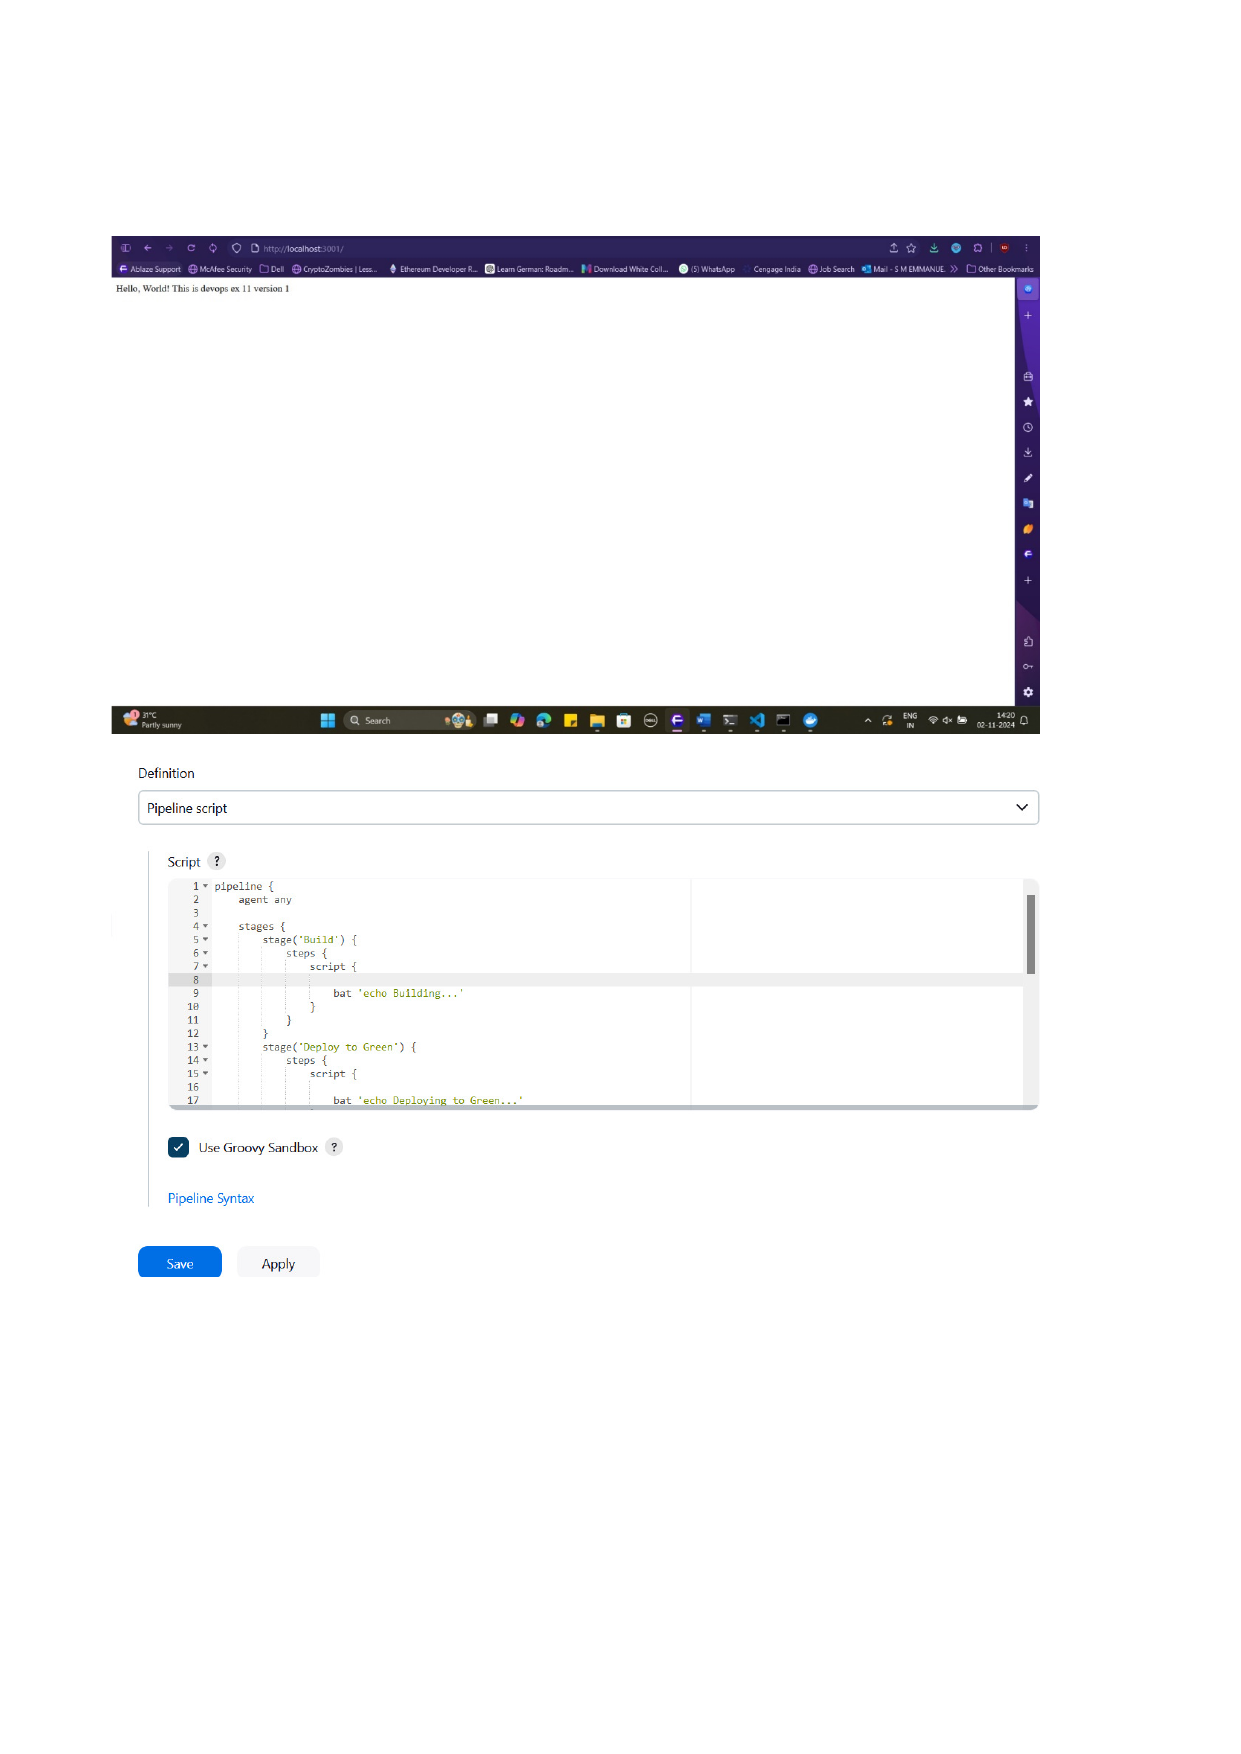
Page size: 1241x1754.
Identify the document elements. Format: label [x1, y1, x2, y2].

picture [111, 762, 1040, 1277]
picture [111, 236, 1040, 734]
